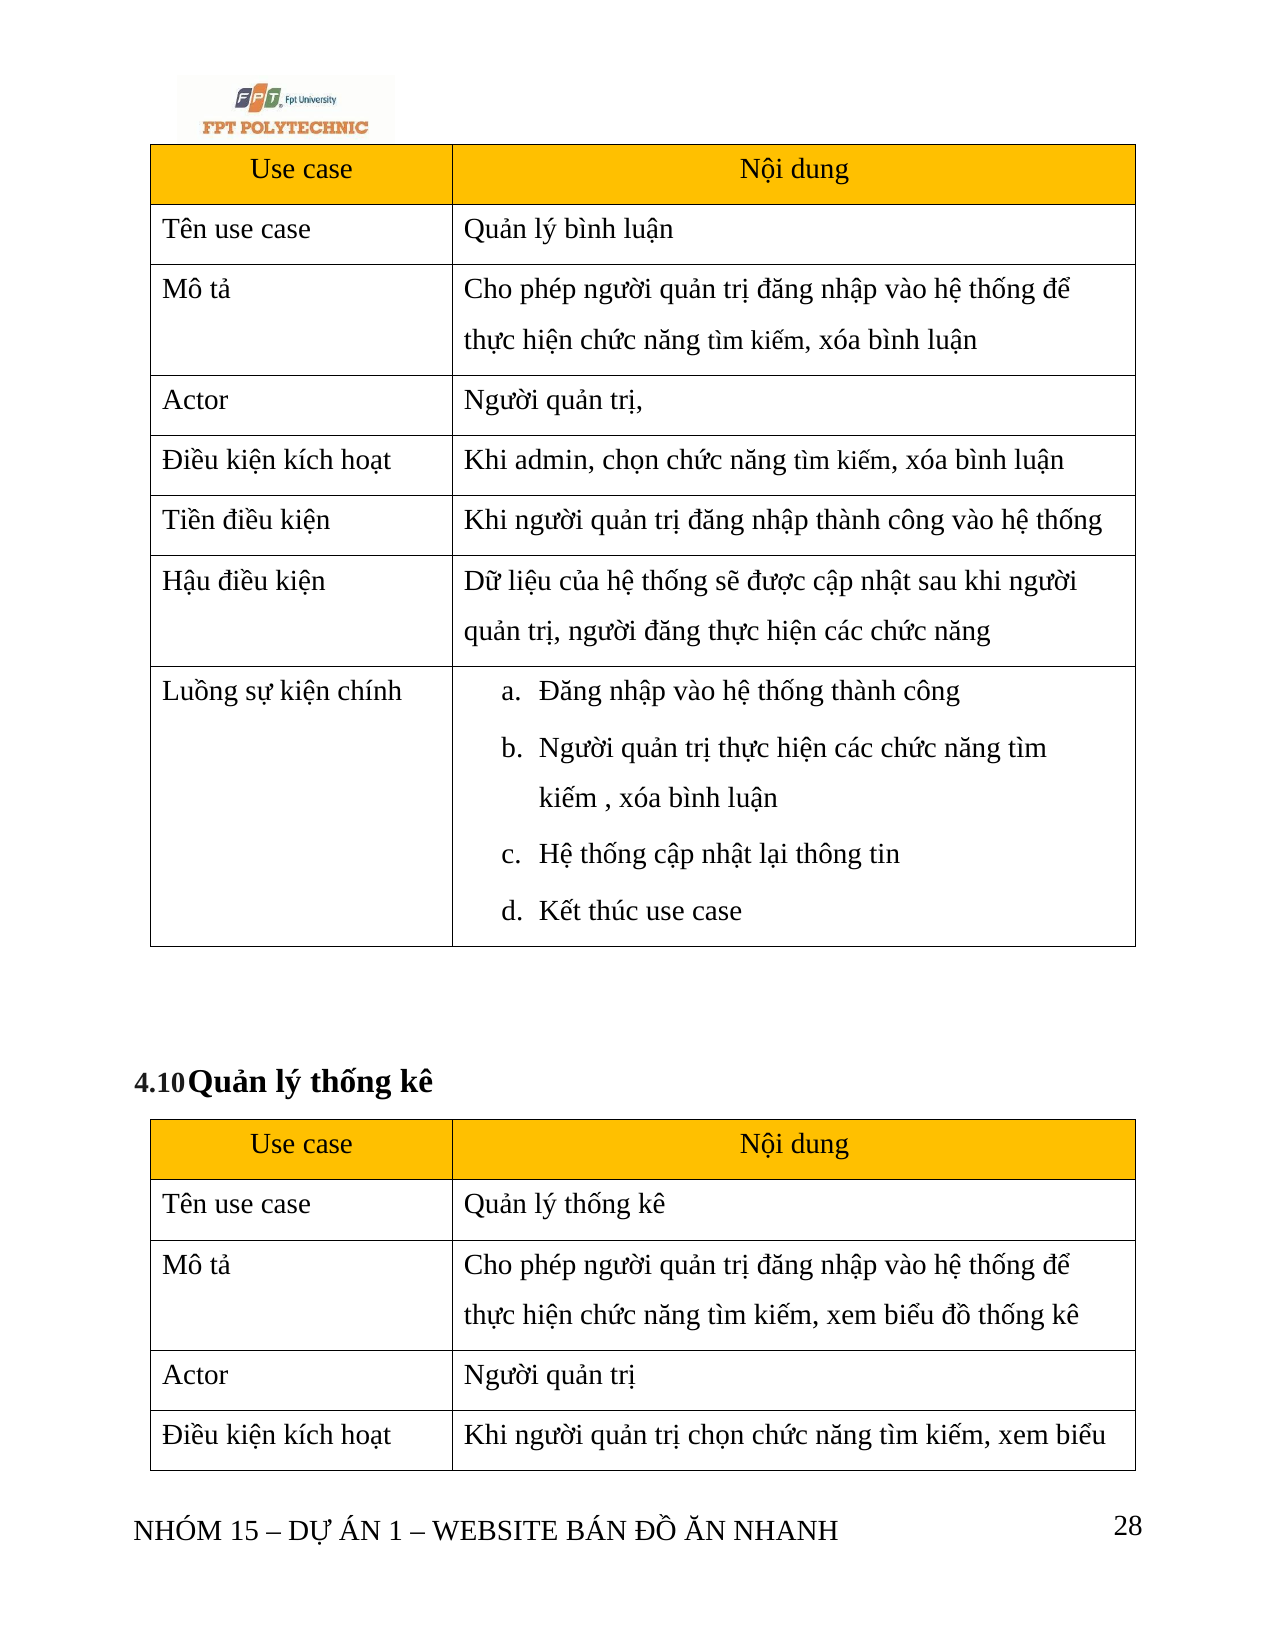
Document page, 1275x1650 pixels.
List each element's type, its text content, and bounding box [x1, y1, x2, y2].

table_cell Khi người quản trị đăng nhập thành công vào hệ thống [453, 496, 1135, 555]
table_cell Tên use case [151, 1180, 452, 1239]
table_cell Điều kiện kích hoạt [151, 436, 452, 495]
table_cell Người quản trị [453, 1351, 1135, 1410]
subtitle Quản lý thống kê [134, 1062, 1198, 1100]
table_cell Hậu điều kiện [151, 556, 452, 666]
table_cell Actor [151, 376, 452, 435]
table_cell Cho phép người quản trị đăng nhập vào hệ thống để thực hiện chức năng tìm kiếm, xem biểu đồ thống kê [453, 1241, 1135, 1350]
table_cell Cho phép người quản trị đăng nhập vào hệ thống để thực hiện chức năng tìm kiếm, xóa bình luận [453, 265, 1135, 375]
table_header Nội dung [453, 145, 1135, 204]
table_cell Mô tả [151, 265, 452, 375]
table_cell Mô tả [151, 1241, 452, 1350]
table_cell Tiền điều kiện [151, 496, 452, 555]
table_header Nội dung [453, 1120, 1135, 1179]
table_cell Điều kiện kích hoạt [151, 1411, 452, 1470]
table_cell Dữ liệu của hệ thống sẽ được cập nhật sau khi người quản trị, người đăng thực hiện các chức năng [453, 556, 1135, 666]
table_cell Luồng sự kiện chính [151, 667, 452, 946]
table_cell Tên use case [151, 205, 452, 264]
table_cell Actor [151, 1351, 452, 1410]
table_cell Khi admin, chọn chức năng tìm kiếm, xóa bình luận [453, 436, 1135, 495]
table_cell Quản lý thống kê [453, 1180, 1135, 1239]
table_header Use case [151, 145, 452, 204]
table_cell Quản lý bình luận [453, 205, 1135, 264]
table_cell Đăng nhập vào hệ thống thành công Người quản trị thực hiện các chức năng tìm kiếm , xóa bình luận Hệ thống cập nhật lại thông tin Kết thúc use case [453, 667, 1135, 946]
picture [177, 75, 395, 144]
table_cell Người quản trị, [453, 376, 1135, 435]
table_header Use case [151, 1120, 452, 1179]
table_cell Khi người quản trị chọn chức năng tìm kiếm, xem biểu đồ thống kê [453, 1411, 1135, 1470]
